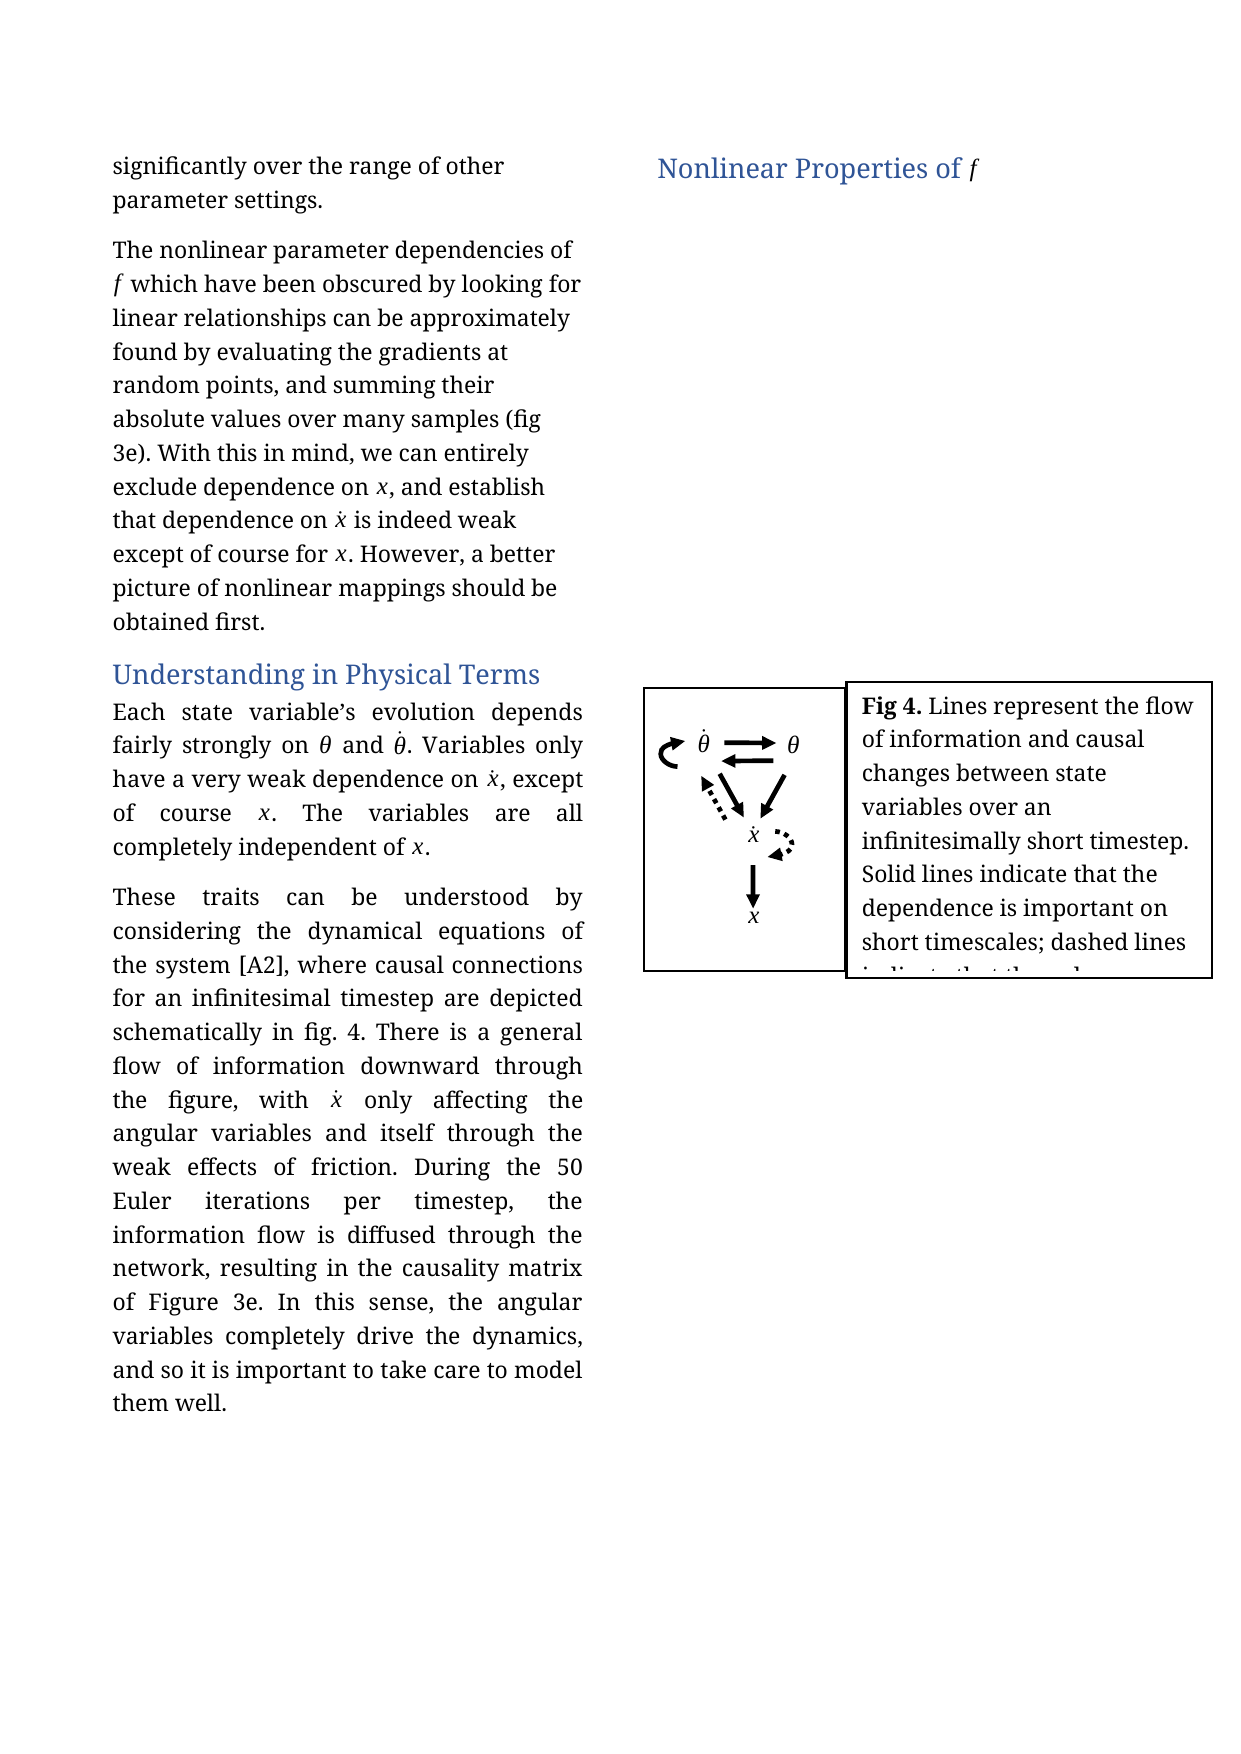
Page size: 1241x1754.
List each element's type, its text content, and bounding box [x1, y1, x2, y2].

text These traits can be understood by considering the dynamical equations of the system [A2], where causal connections for an infinitesimal timestep are depicted schematically in fig. 4. There is a general flow of information downward through the figure, with only affecting the angular variables and itself through the weak effects of friction. During the 50 Euler iterations per timestep, the information flow is diffused through the network, resulting in the causality matrix of Figure 3e. In this sense, the angular variables completely drive the dynamics, and so it is important to take care to model them well. [112, 881, 583, 1418]
text The nonlinear parameter dependencies of which have been obscured by looking for linear relationships can be approximately found by evaluating the gradients at random points, and summing their absolute values over many samples (fig 3e). With this in mind, we can entirely exclude dependence on , and establish that dependence on is indeed weak except of course for . However, a better picture of nonlinear mappings should be obtained first. [112, 234, 583, 637]
subtitle Nonlinear Properties of [657, 150, 1128, 187]
subtitle Understanding in Physical Terms [112, 656, 583, 693]
text Each state variable’s evolution depends fairly strongly on and . Variables only have a very weak dependence on , except of course . The variables are all completely independent of . [112, 696, 583, 862]
text Subtracting the initial state gives and removes these diagonal correlations – though the others remain (fig. 3c,d)– as well as removing constant terms. If we fit a linear model to , we can hope to capture these particular relationships, hoping that the gradients do not change significantly over the range of other parameter settings. [112, 150, 583, 215]
